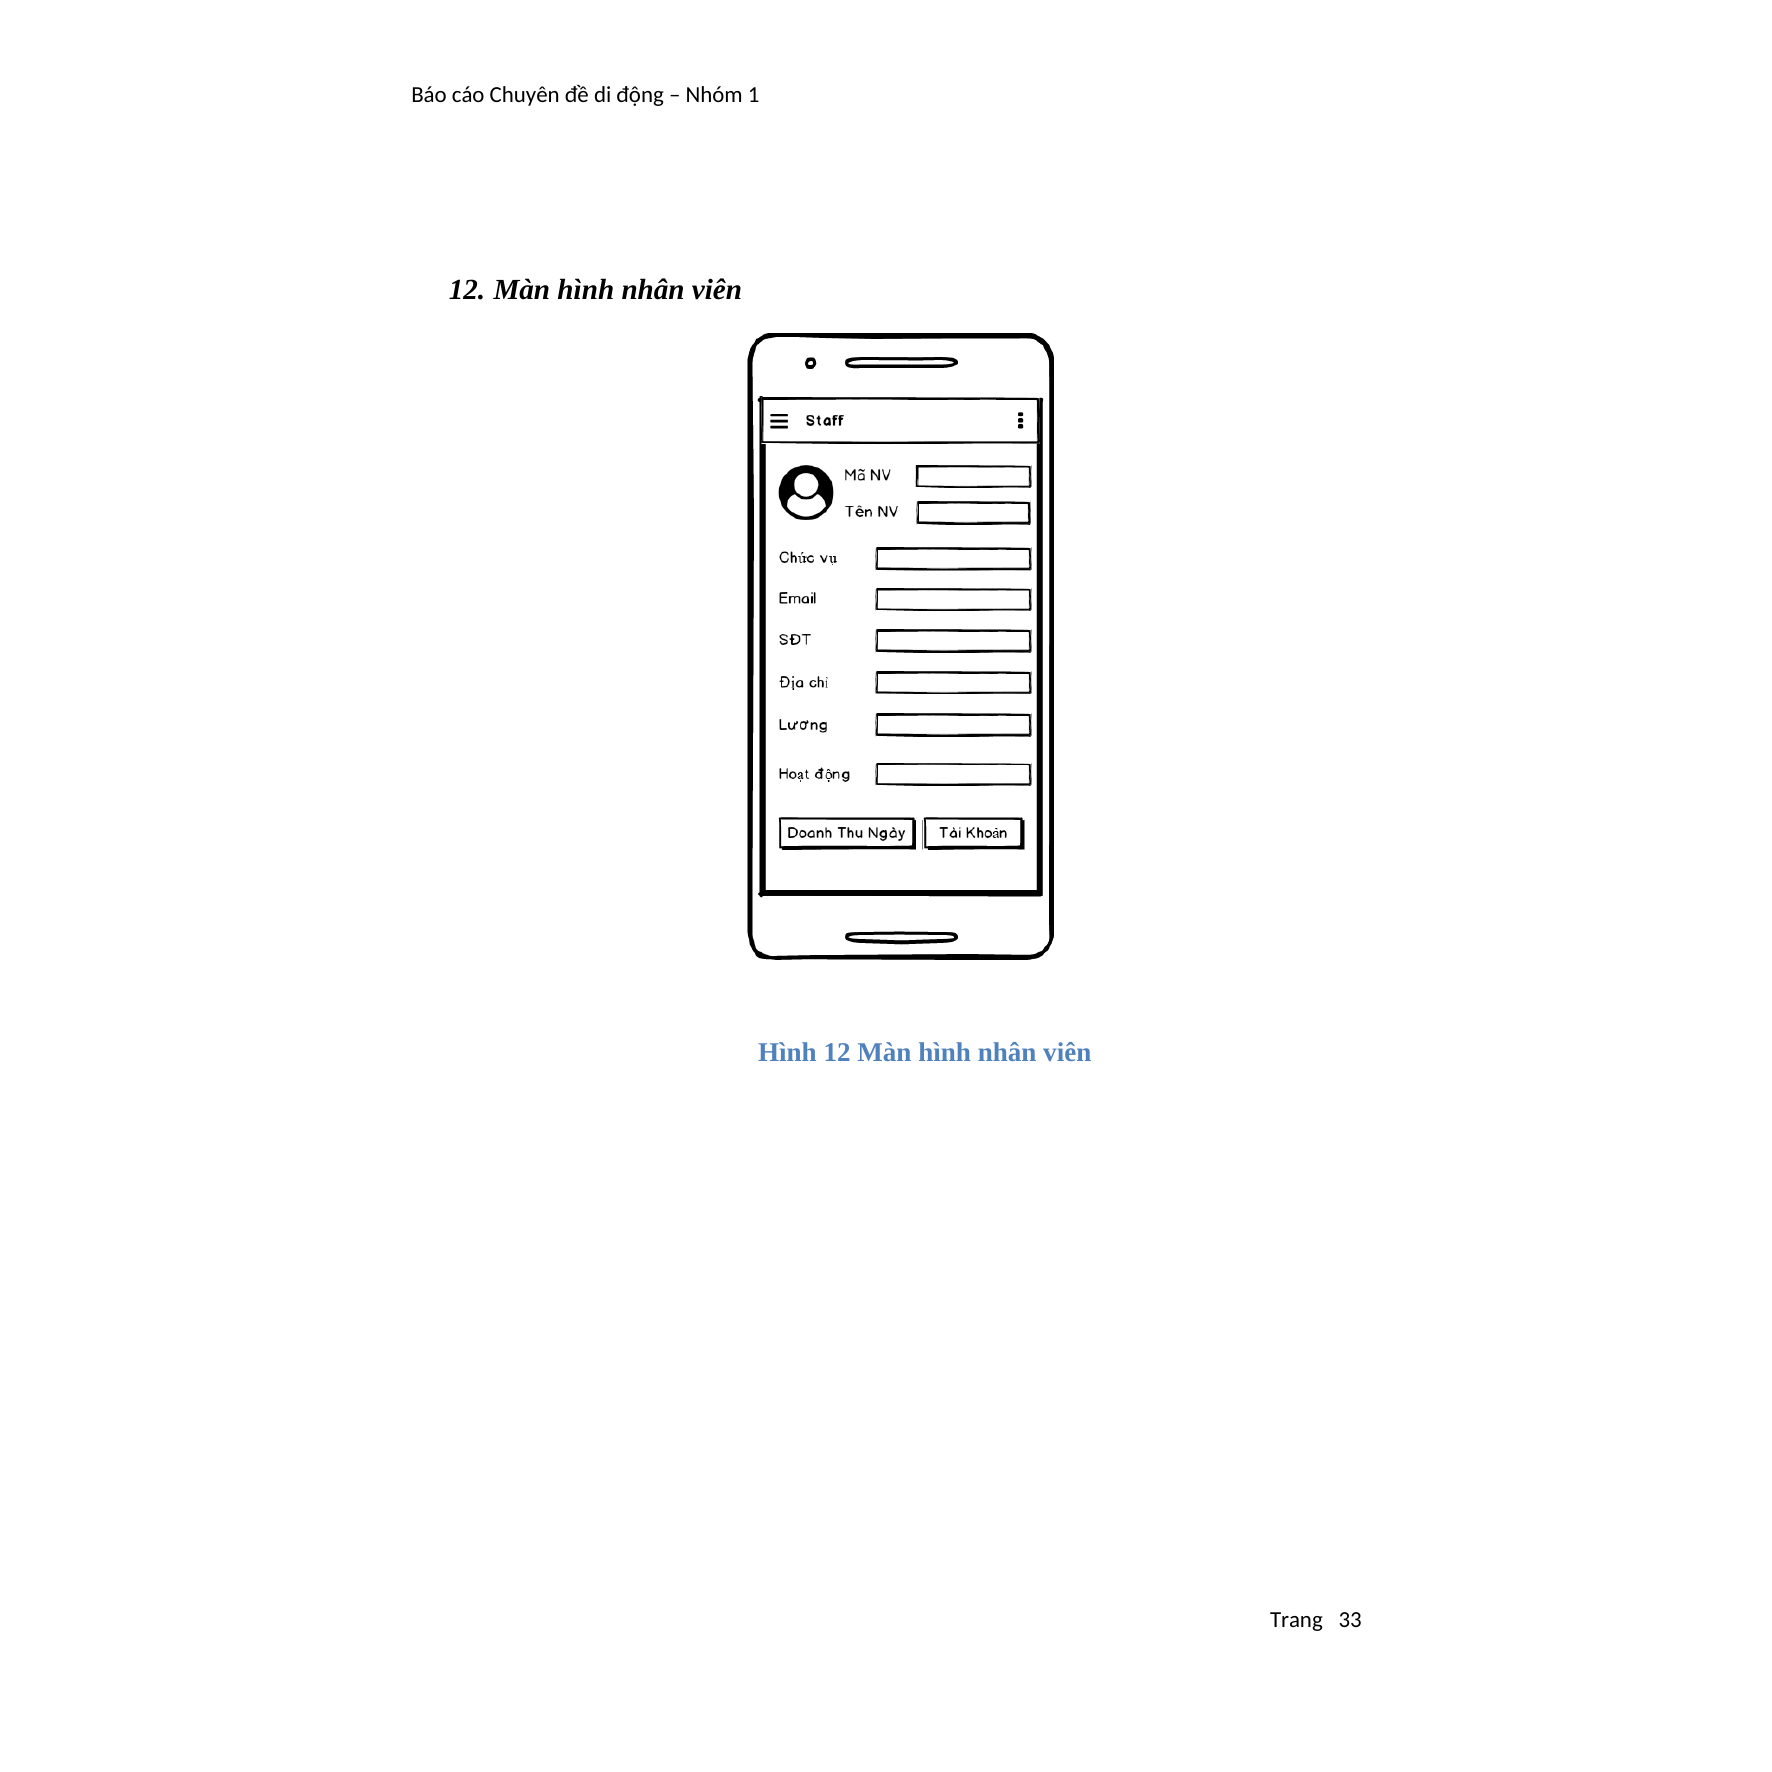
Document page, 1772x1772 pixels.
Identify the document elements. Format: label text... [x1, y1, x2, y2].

text Hình 12 Màn hình nhân viên [486, 1036, 1363, 1067]
subtitle Màn hình nhân viên [448, 272, 1363, 306]
picture [641, 333, 1174, 990]
